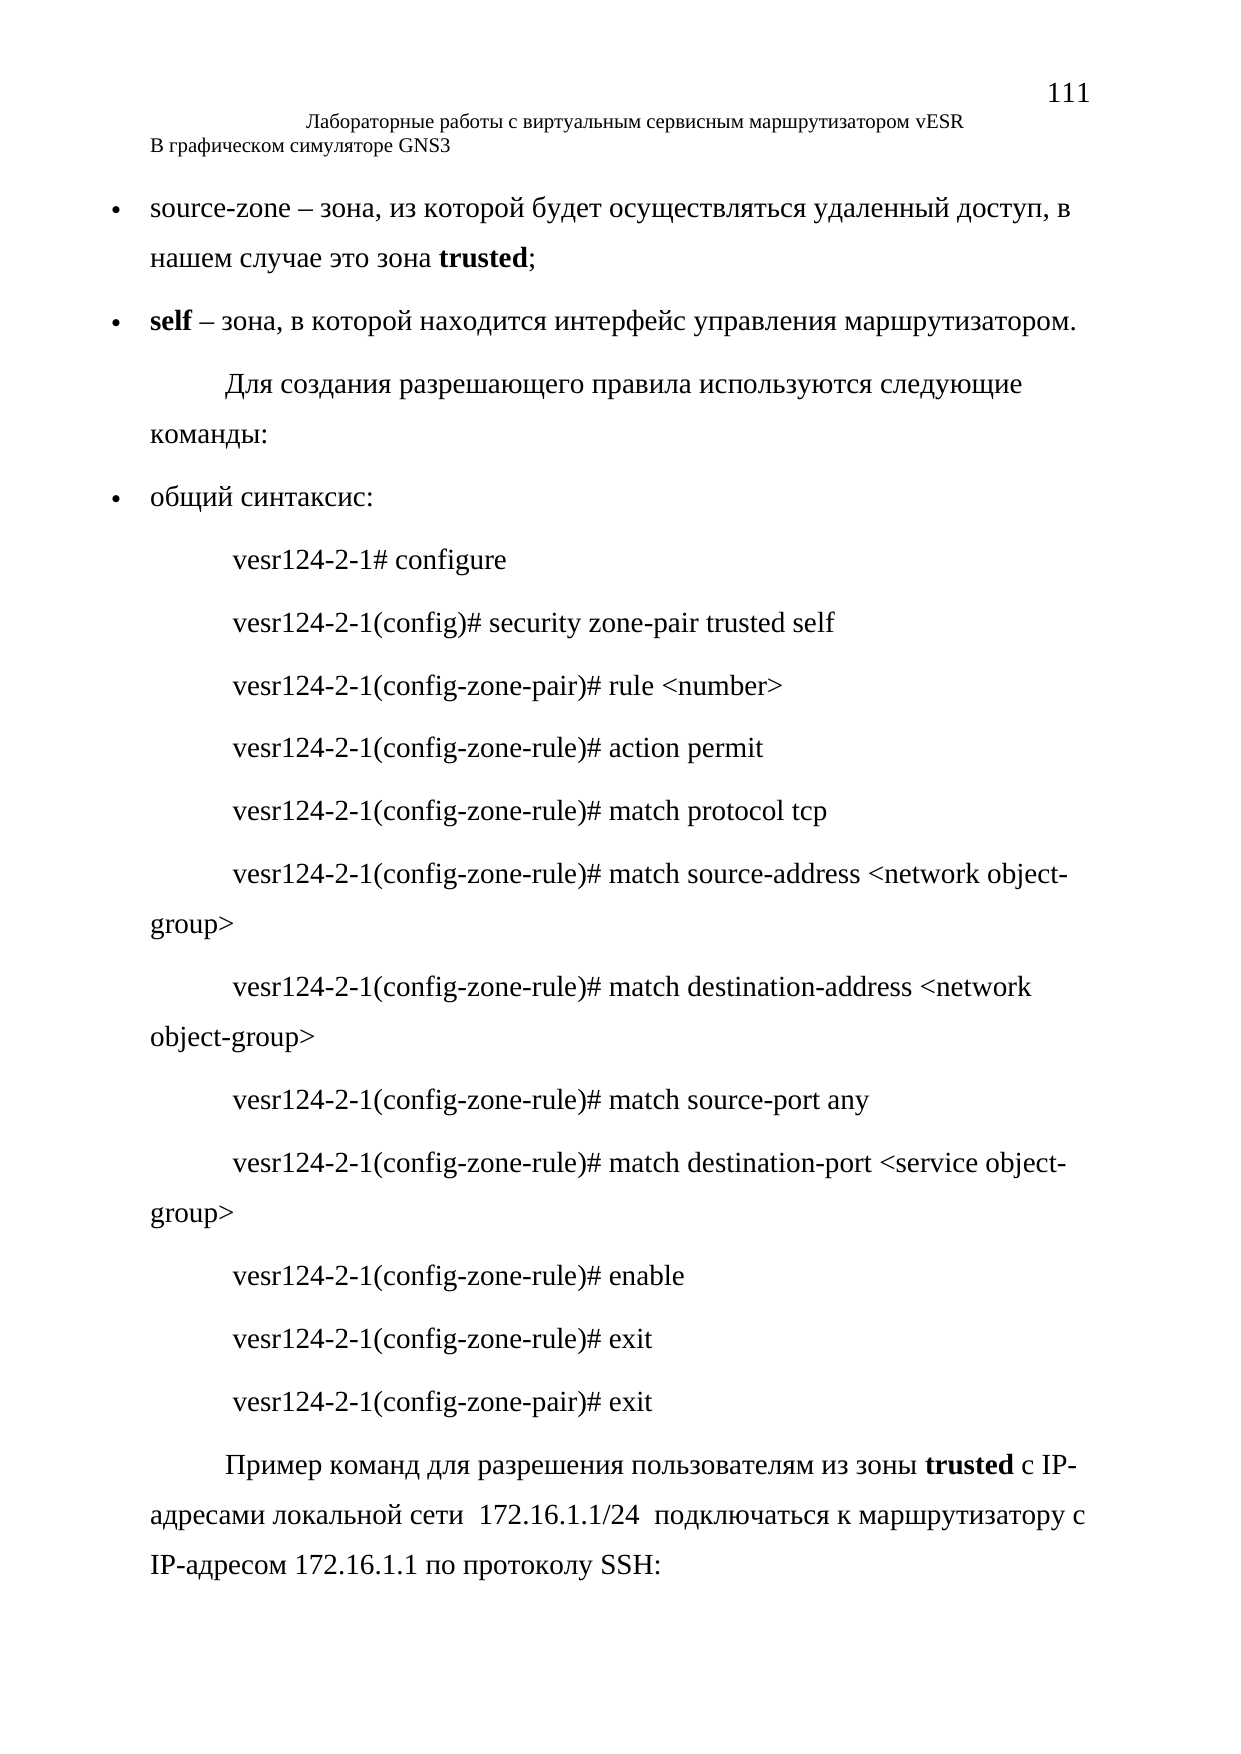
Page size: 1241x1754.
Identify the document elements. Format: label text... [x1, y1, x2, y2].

text vesr124-2-1# configure [150, 542, 1090, 576]
text Пример команд для разрешения пользователям из зоны trusted с IP-адресами локальной сети 172.16.1.1/24 подключаться к маршрутизатору с IP-адресом 172.16.1.1 по протоколу SSH: [150, 1447, 1090, 1581]
list общий синтаксис: [112, 479, 1090, 513]
text vesr124-2-1(config)# security zone-pair trusted self [150, 605, 1090, 638]
text vesr124-2-1(config-zone-rule)# match protocol tcp [150, 793, 1090, 827]
text Для создания разрешающего правила используются следующие команды: [150, 366, 1090, 450]
text vesr124-2-1(config-zone-rule)# match destination-port <service object-group> [150, 1145, 1090, 1229]
text vesr124-2-1(config-zone-rule)# enable [150, 1258, 1090, 1292]
text vesr124-2-1(config-zone-rule)# action permit [150, 731, 1090, 764]
text vesr124-2-1(config-zone-rule)# match destination-address <network object-group> [150, 969, 1090, 1053]
text vesr124-2-1(config-zone-rule)# match source-address <network object-group> [150, 856, 1090, 940]
list source-zone – зона, из которой будет осуществляться удаленный доступ, в нашем случае это зона trusted; [112, 190, 1090, 274]
list self – зона, в которой находится интерфейс управления маршрутизатором. [112, 303, 1090, 337]
text vesr124-2-1(config-zone-rule)# exit [150, 1321, 1090, 1355]
text vesr124-2-1(config-zone-rule)# match source-port any [150, 1082, 1090, 1116]
text vesr124-2-1(config-zone-pair)# exit [150, 1384, 1090, 1417]
text vesr124-2-1(config-zone-pair)# rule <number> [150, 668, 1090, 701]
